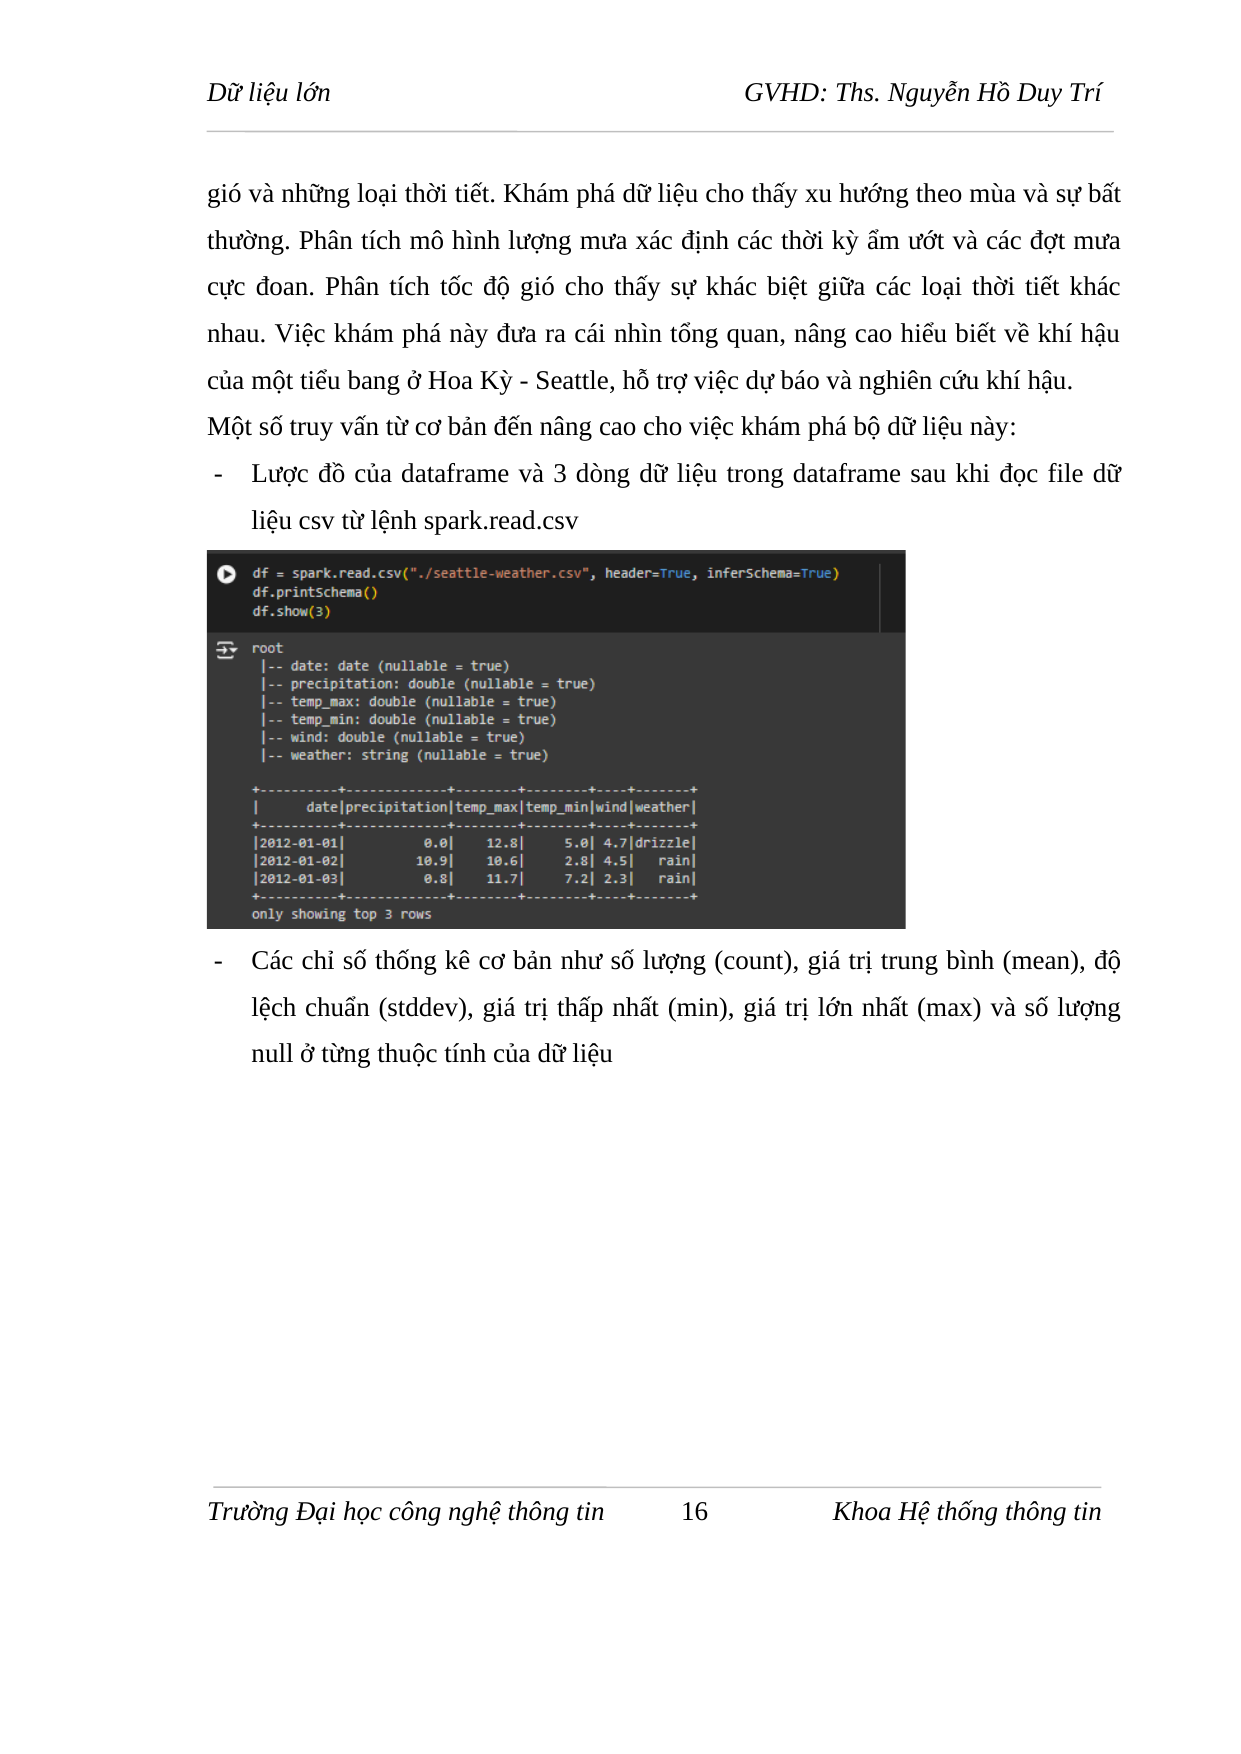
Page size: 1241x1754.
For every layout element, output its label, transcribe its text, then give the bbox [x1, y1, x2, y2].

list Các chỉ số thống kê cơ bản như số lượng (count), giá trị trung bình (mean), độ lệch chuẩn (stddev), giá trị thấp nhất (min), giá trị lớn nhất (max) và số lượng null ở từng thuộc tính của dữ liệu [214, 944, 1122, 1068]
text Một số truy vấn từ cơ bản đến nâng cao cho việc khám phá bộ dữ liệu này: [207, 411, 1122, 442]
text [207, 177, 1122, 395]
list Lược đồ của dataframe và 3 dòng dữ liệu trong dataframe sau khi đọc file dữ liệu csv từ lệnh spark.read.csv [214, 457, 1122, 535]
picture [206, 550, 906, 929]
